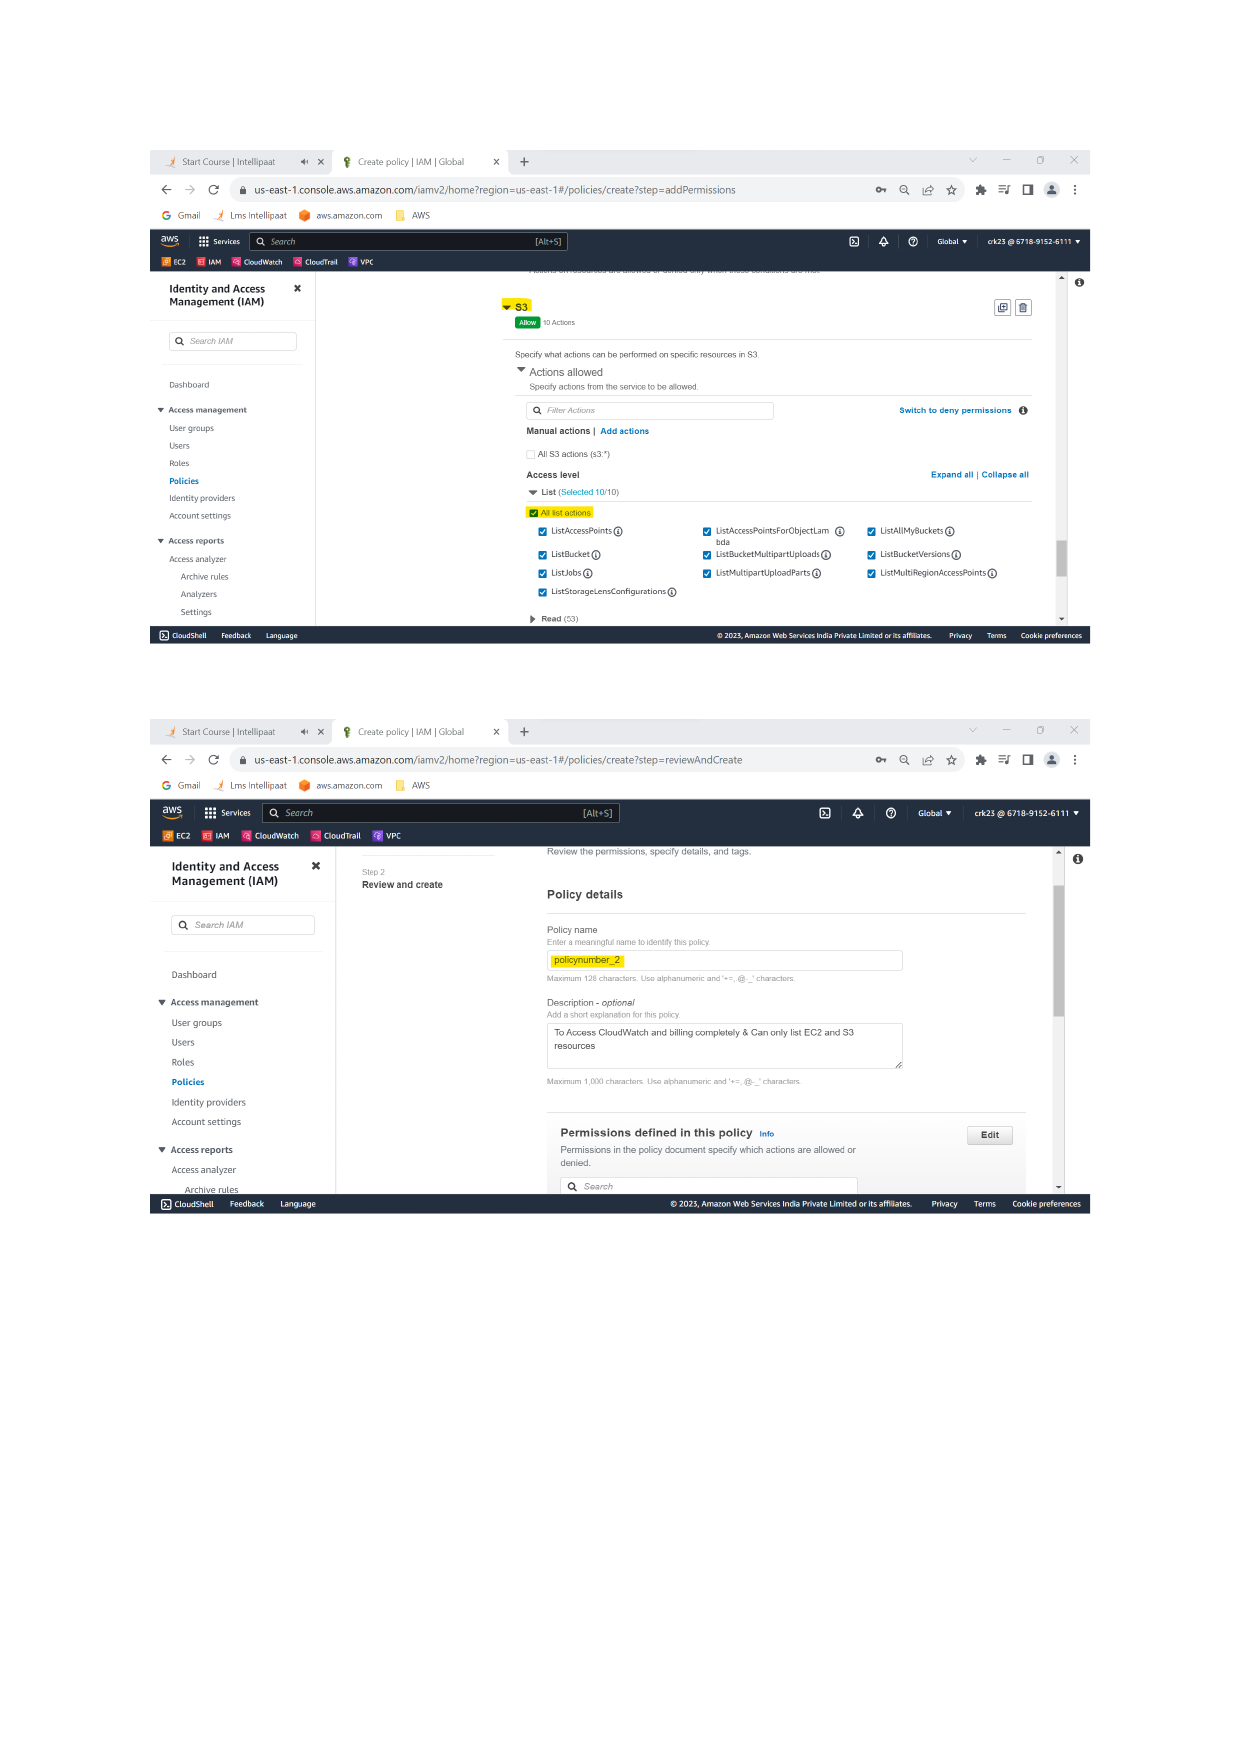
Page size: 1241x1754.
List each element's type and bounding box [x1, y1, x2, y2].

picture [150, 150, 1091, 644]
picture [150, 719, 1091, 1214]
